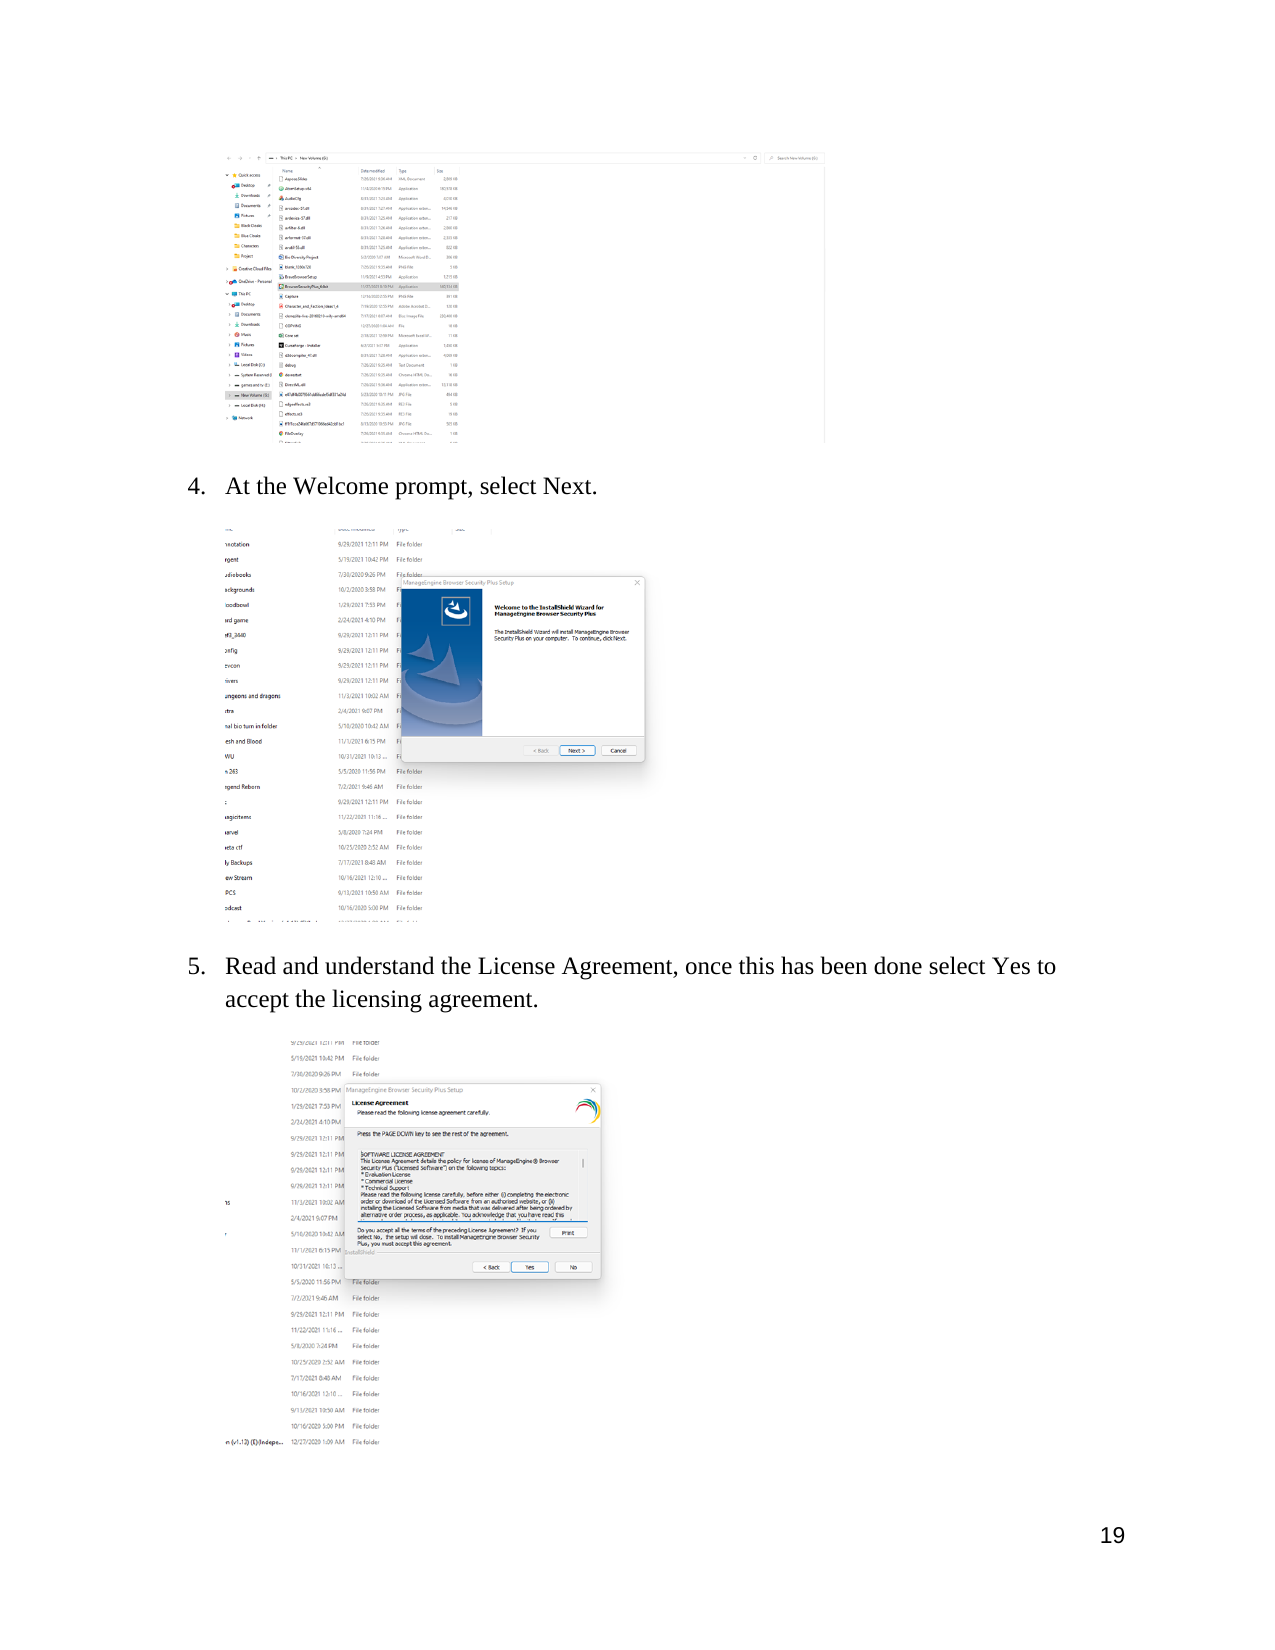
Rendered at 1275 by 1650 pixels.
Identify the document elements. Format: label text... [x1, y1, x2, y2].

picture [225, 150, 826, 443]
list At the Welcome prompt, select Next. [187, 471, 1125, 500]
list Read and understand the License Agreement, once this has been done select Yes to accept the licensing agreement. [187, 951, 1125, 1013]
picture [225, 1041, 826, 1447]
picture [225, 529, 826, 922]
